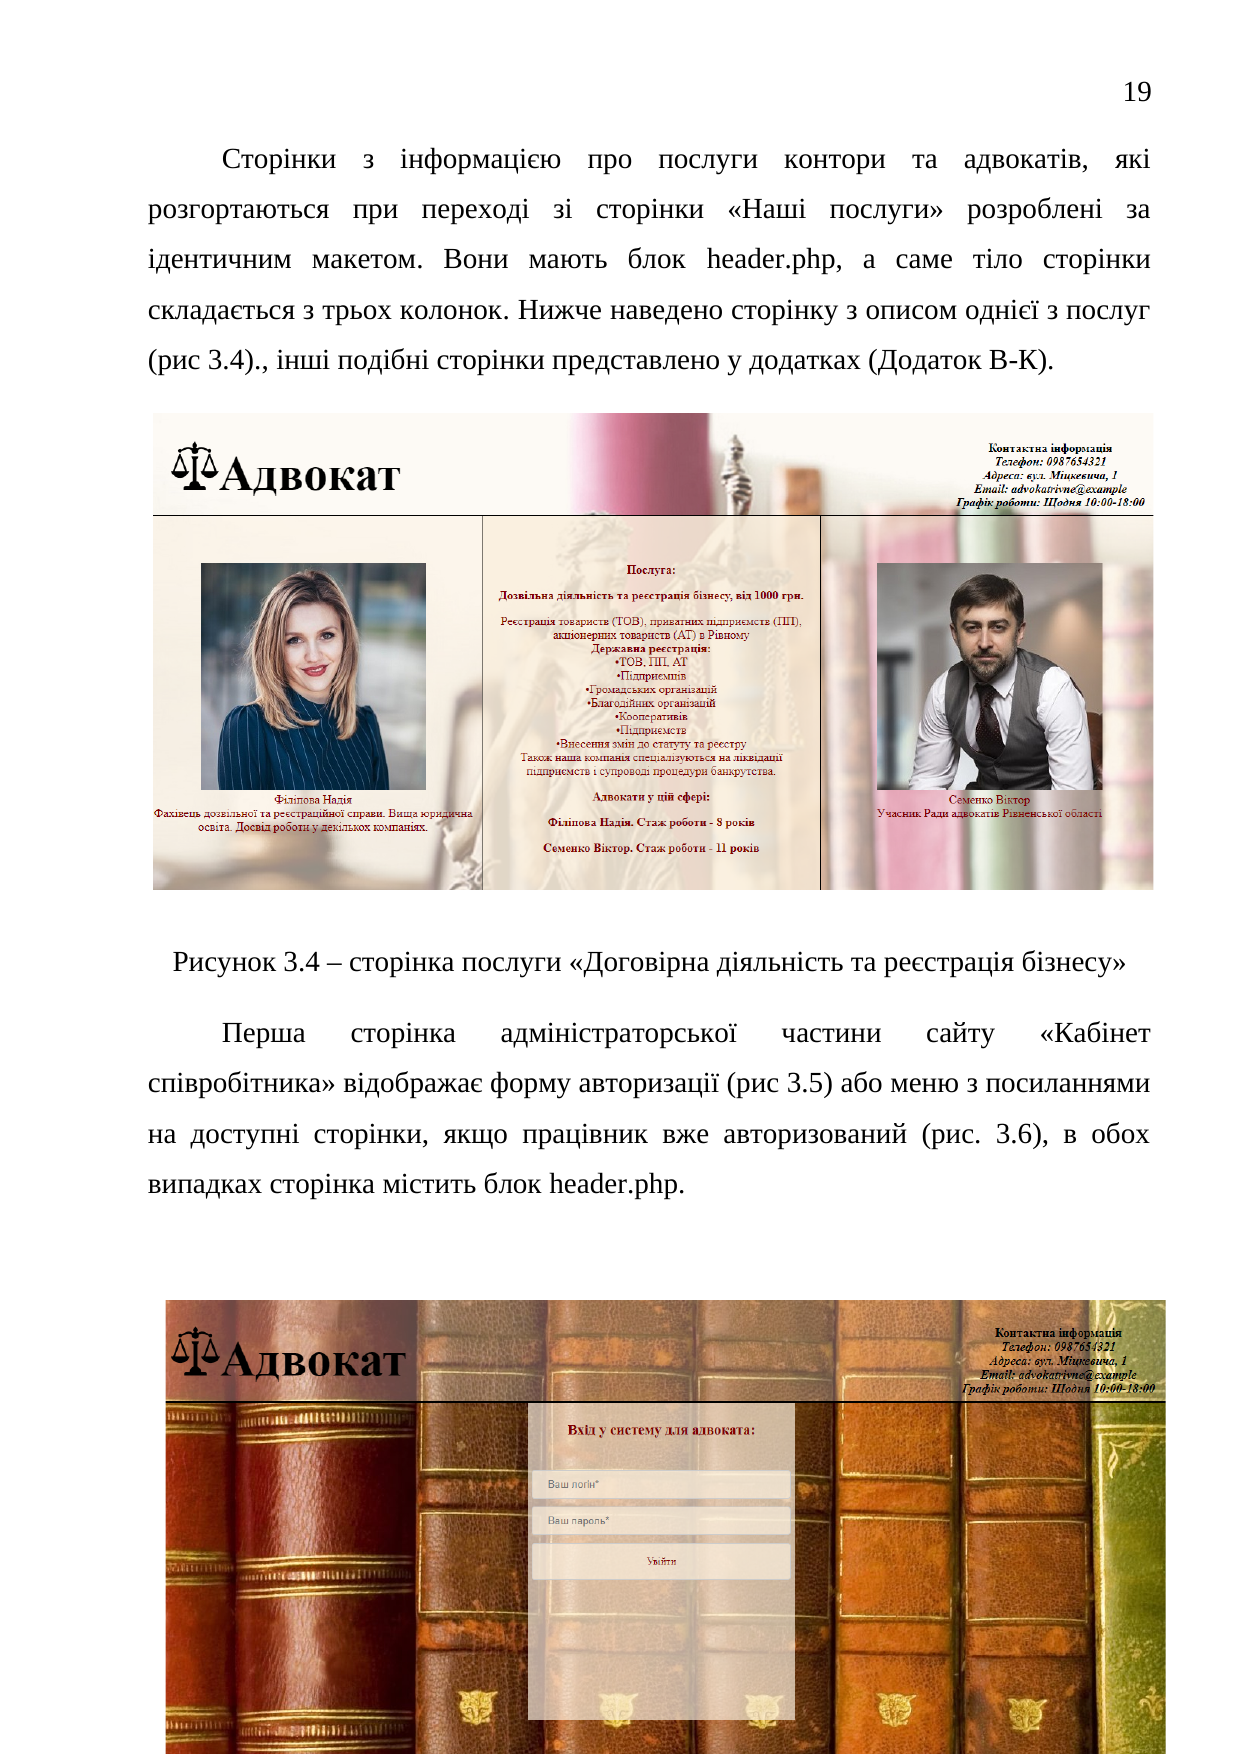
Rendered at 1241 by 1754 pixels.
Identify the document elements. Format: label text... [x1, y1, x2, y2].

text Сторінки з інформацією про послуги контори та адвокатів, які розгортаються при переході зі сторінки «Наші послуги» розроблені за ідентичним макетом. Вони мають блок header.php, а саме тіло сторінки складається з трьох колонок. Нижче наведено сторінку з описом однієї з послуг (рис 3.4)., інші подібні сторінки представлено у додатках (Додаток В-К). [148, 141, 1152, 376]
picture [153, 413, 1154, 890]
picture [165, 1300, 1166, 1754]
text Перша сторінка адміністраторської частини сайту «Кабінет співробітника» відображає форму авторизації (рис 3.5) або меню з посиланнями на доступні сторінки, якщо працівник вже авторизований (рис. 3.6), в обох випадках сторінка містить блок header.php. [148, 1015, 1152, 1199]
